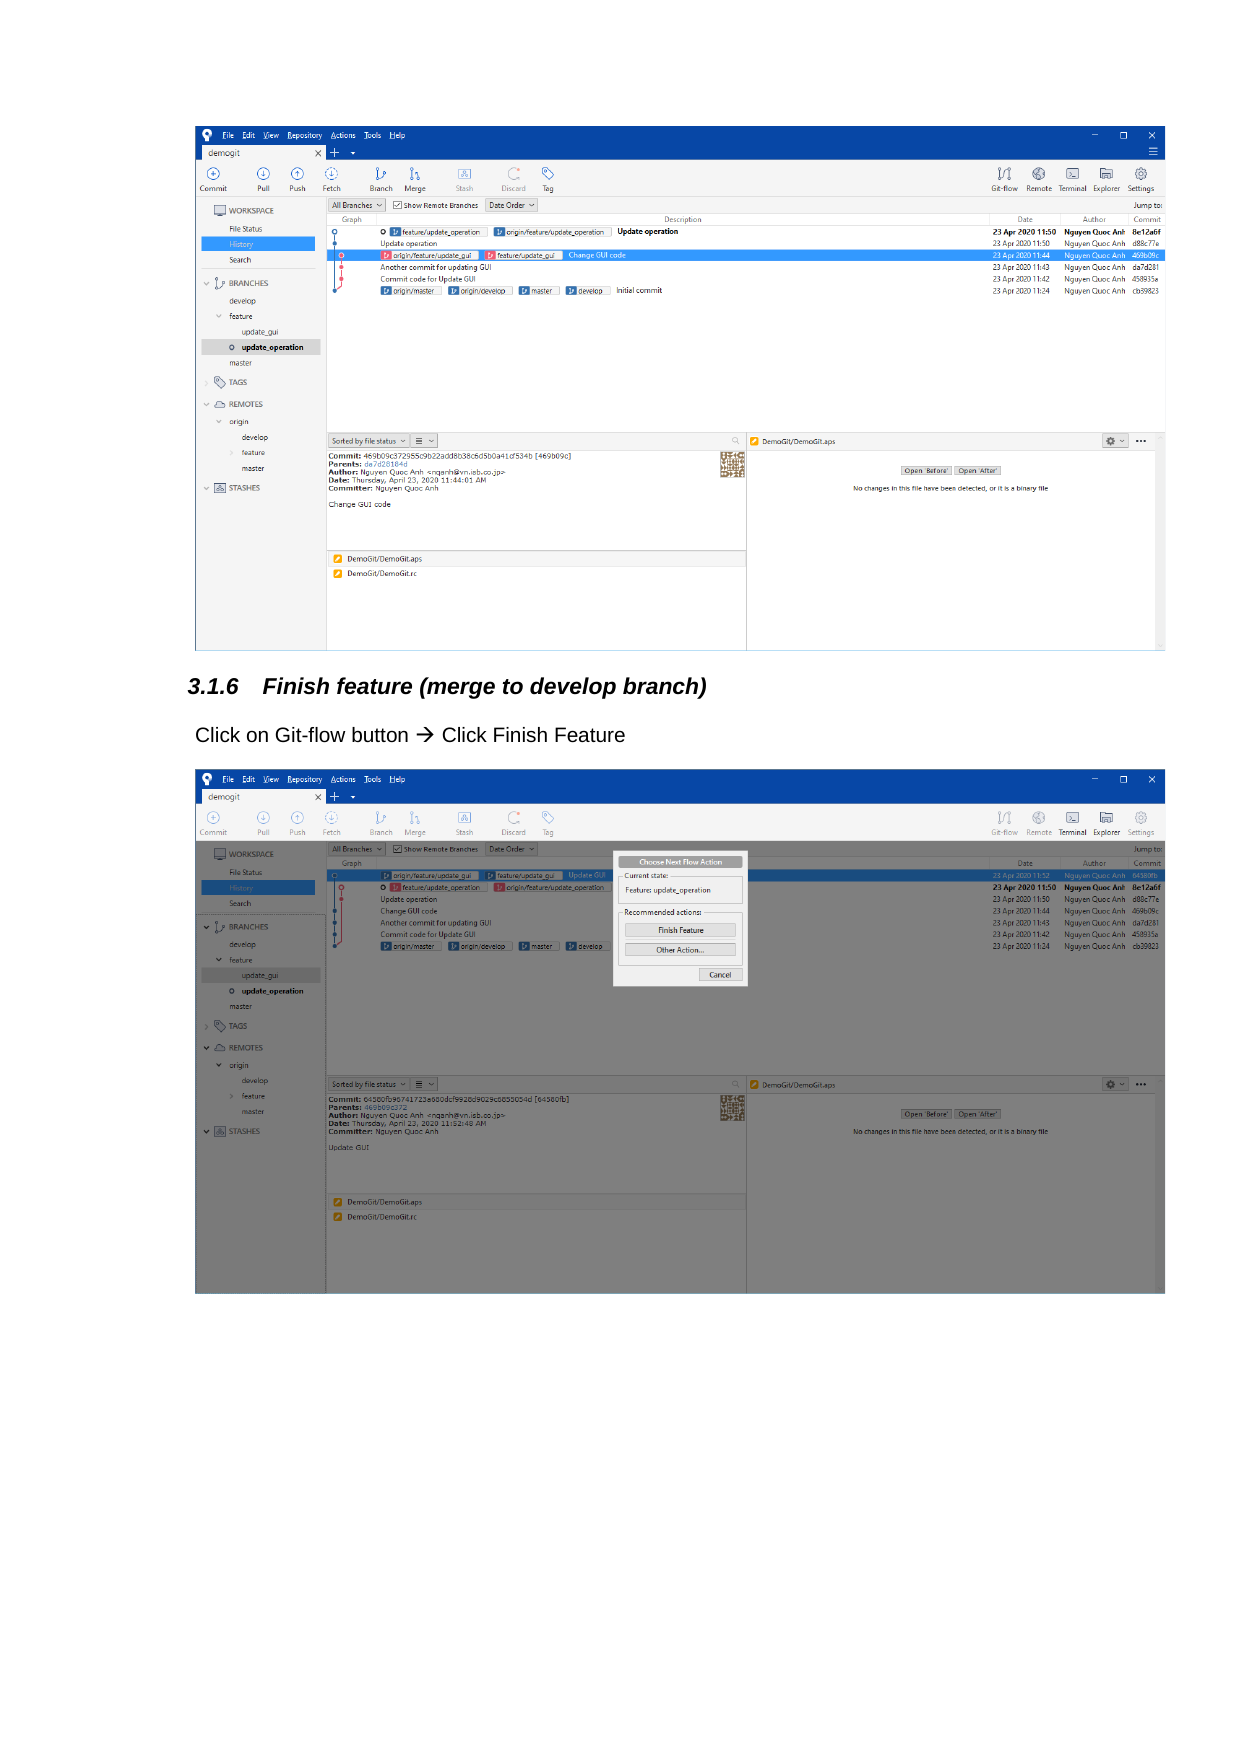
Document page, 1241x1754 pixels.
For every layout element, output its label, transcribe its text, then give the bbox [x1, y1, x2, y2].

picture [195, 126, 1166, 651]
text Click on Git-flow button Click Finish Feature [195, 723, 1120, 747]
picture [195, 769, 1166, 1294]
subtitle Finish feature (merge to develop branch) [187, 673, 1120, 700]
